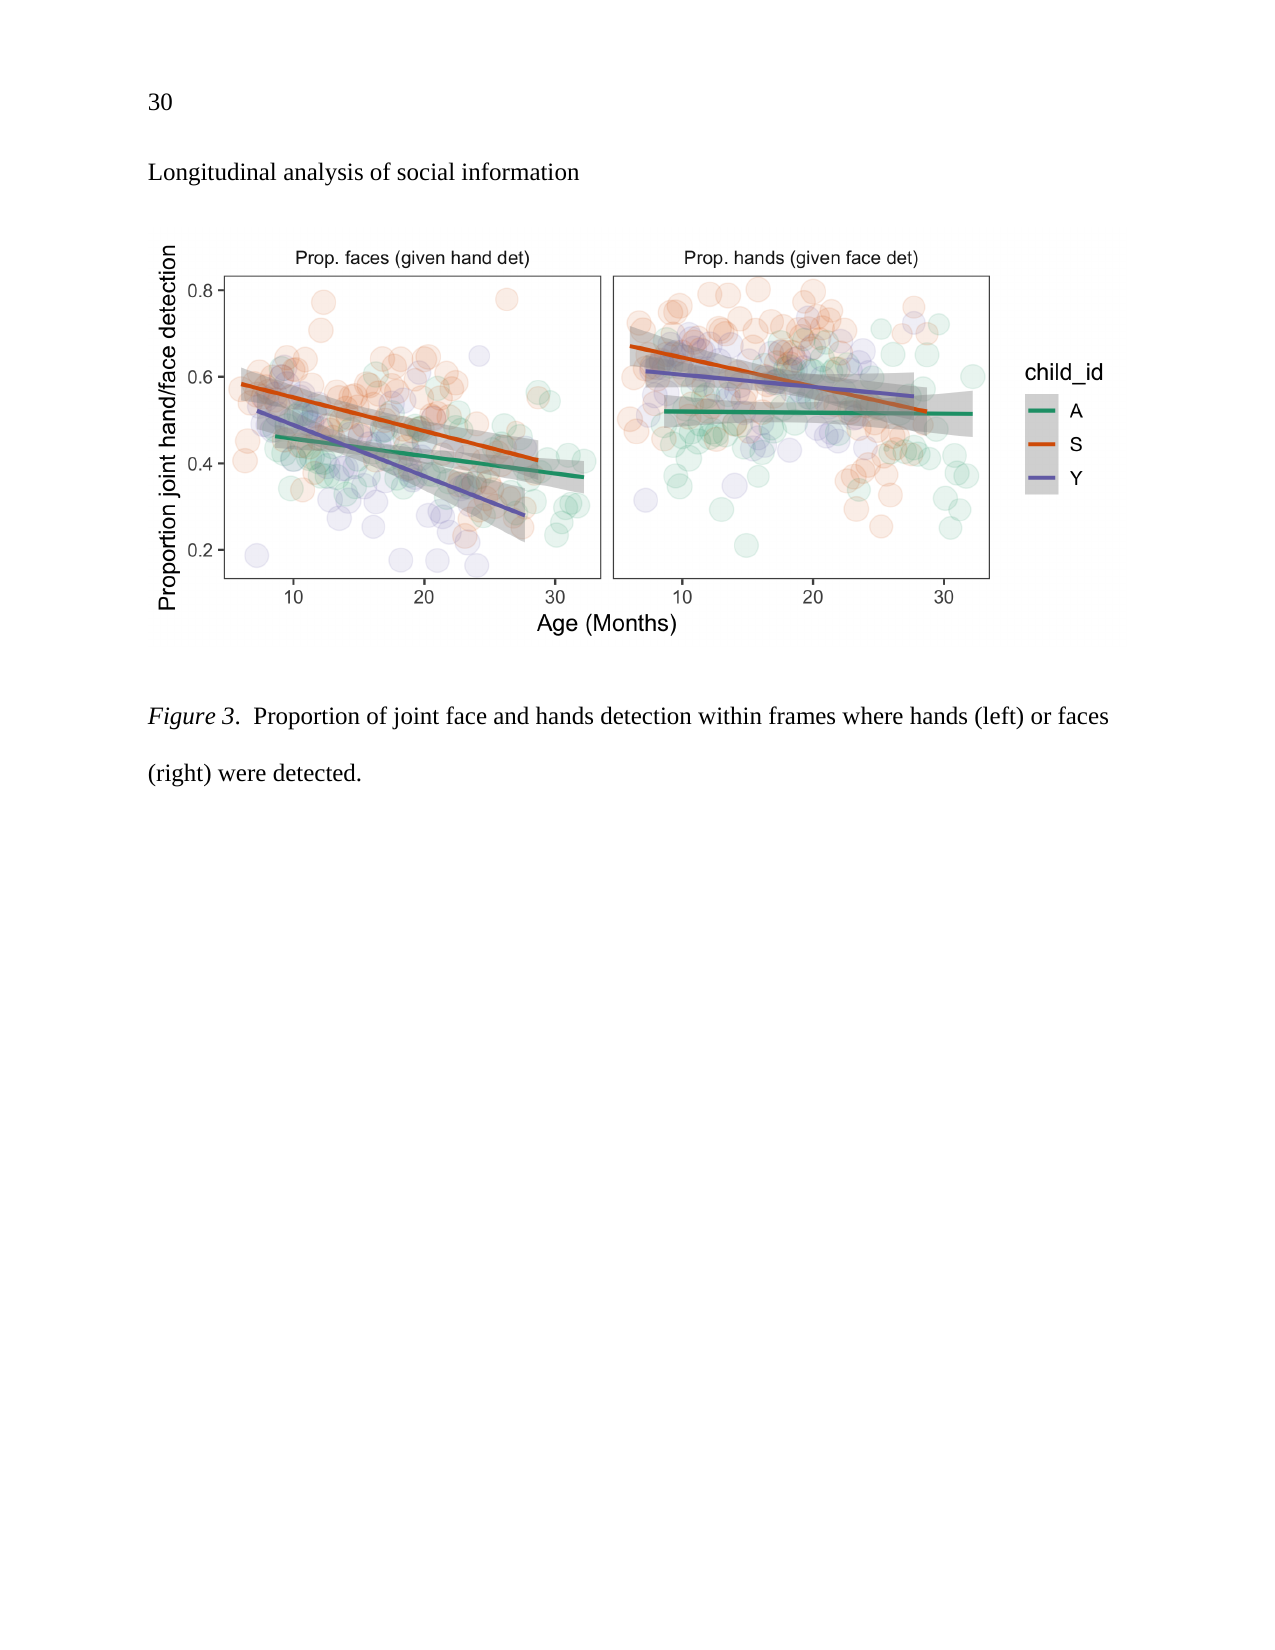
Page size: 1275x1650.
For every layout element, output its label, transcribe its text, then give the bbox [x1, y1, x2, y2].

text Figure 3. Proportion of joint face and hands detection within frames where hands (left) or faces (right) were detected. [148, 701, 1127, 787]
picture [147, 227, 1127, 647]
